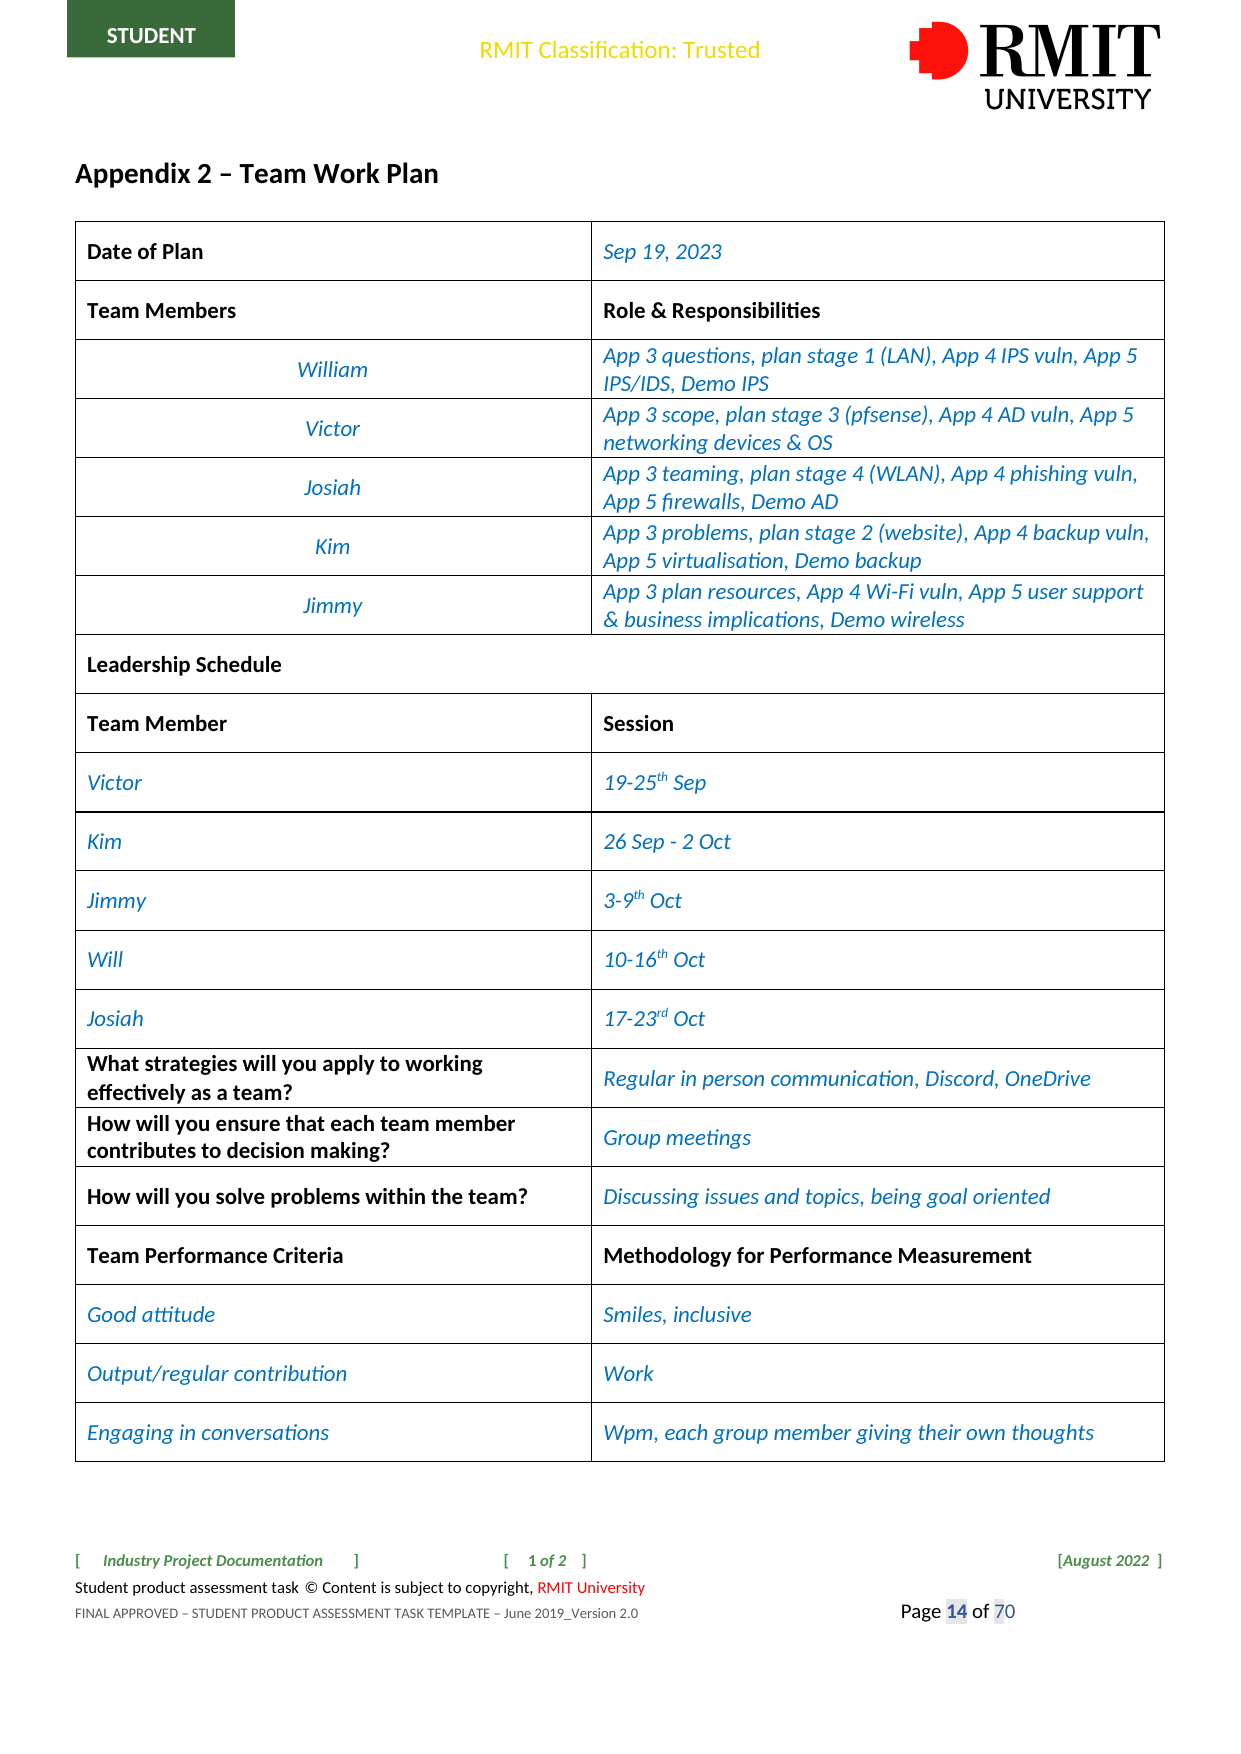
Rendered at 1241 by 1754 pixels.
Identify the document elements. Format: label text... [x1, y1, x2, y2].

table_cell Leadership Schedule [76, 635, 1164, 693]
table_cell Methodology for Performance Measurement [592, 1226, 1164, 1284]
table_cell Jimmy [76, 576, 591, 634]
table_cell App 3 teaming, plan stage 4 (WLAN), App 4 phishing vuln, App 5 firewalls, Demo AD [592, 458, 1164, 516]
table_header Date of Plan [76, 222, 591, 280]
table_cell Team Performance Criteria [76, 1226, 591, 1284]
picture [884, 0, 1185, 135]
table_cell Wpm, each group member giving their own thoughts [592, 1403, 1164, 1461]
table_cell Josiah [76, 990, 591, 1048]
table_cell 26 Sep - 2 Oct [592, 813, 1164, 870]
table_cell Will [76, 931, 591, 988]
table_cell Smiles, inclusive [592, 1285, 1164, 1343]
table_cell Jimmy [76, 871, 591, 929]
table_cell 3-9th Oct [592, 871, 1164, 929]
table_cell How will you solve problems within the team? [76, 1167, 591, 1225]
table_cell Output/regular contribution [76, 1344, 591, 1402]
table_cell What strategies will you apply to working effectively as a team? [76, 1049, 591, 1107]
table_cell Regular in person communication, Discord, OneDrive [592, 1049, 1164, 1107]
table_cell Engaging in conversations [76, 1403, 591, 1461]
table_cell 10-16th Oct [592, 931, 1164, 988]
table_cell Josiah [76, 458, 591, 516]
table_cell App 3 problems, plan stage 2 (website), App 4 backup vuln, App 5 virtualisation, Demo backup [592, 517, 1164, 575]
table_header Sep 19, 2023 [592, 222, 1164, 280]
table_cell 19-25th Sep [592, 753, 1164, 811]
table_cell App 3 plan resources, App 4 Wi-Fi vuln, App 5 user support & business implications, Demo wireless [592, 576, 1164, 634]
table_cell Session [592, 694, 1164, 752]
table_cell App 3 scope, plan stage 3 (pfsense), App 4 AD vuln, App 5 networking devices & OS [592, 399, 1164, 457]
table_cell Group meetings [592, 1108, 1164, 1166]
table_cell Good attitude [76, 1285, 591, 1343]
table_cell App 3 questions, plan stage 1 (LAN), App 4 IPS vuln, App 5 IPS/IDS, Demo IPS [592, 340, 1164, 398]
table_cell Discussing issues and topics, being goal oriented [592, 1167, 1164, 1225]
table_cell Team Member [76, 694, 591, 752]
text Appendix 2 – Team Work Plan [75, 155, 1165, 190]
table_cell Role & Responsibilities [592, 281, 1164, 339]
table_cell Team Members [76, 281, 591, 339]
table_cell Kim [76, 517, 591, 575]
table_cell How will you ensure that each team member contributes to decision making? [76, 1108, 591, 1166]
table_cell Victor [76, 753, 591, 811]
table_cell 17-23rd Oct [592, 990, 1164, 1048]
table_cell William [76, 340, 591, 398]
table_cell Work [592, 1344, 1164, 1402]
table_cell Victor [76, 399, 591, 457]
table_cell Kim [76, 813, 591, 870]
